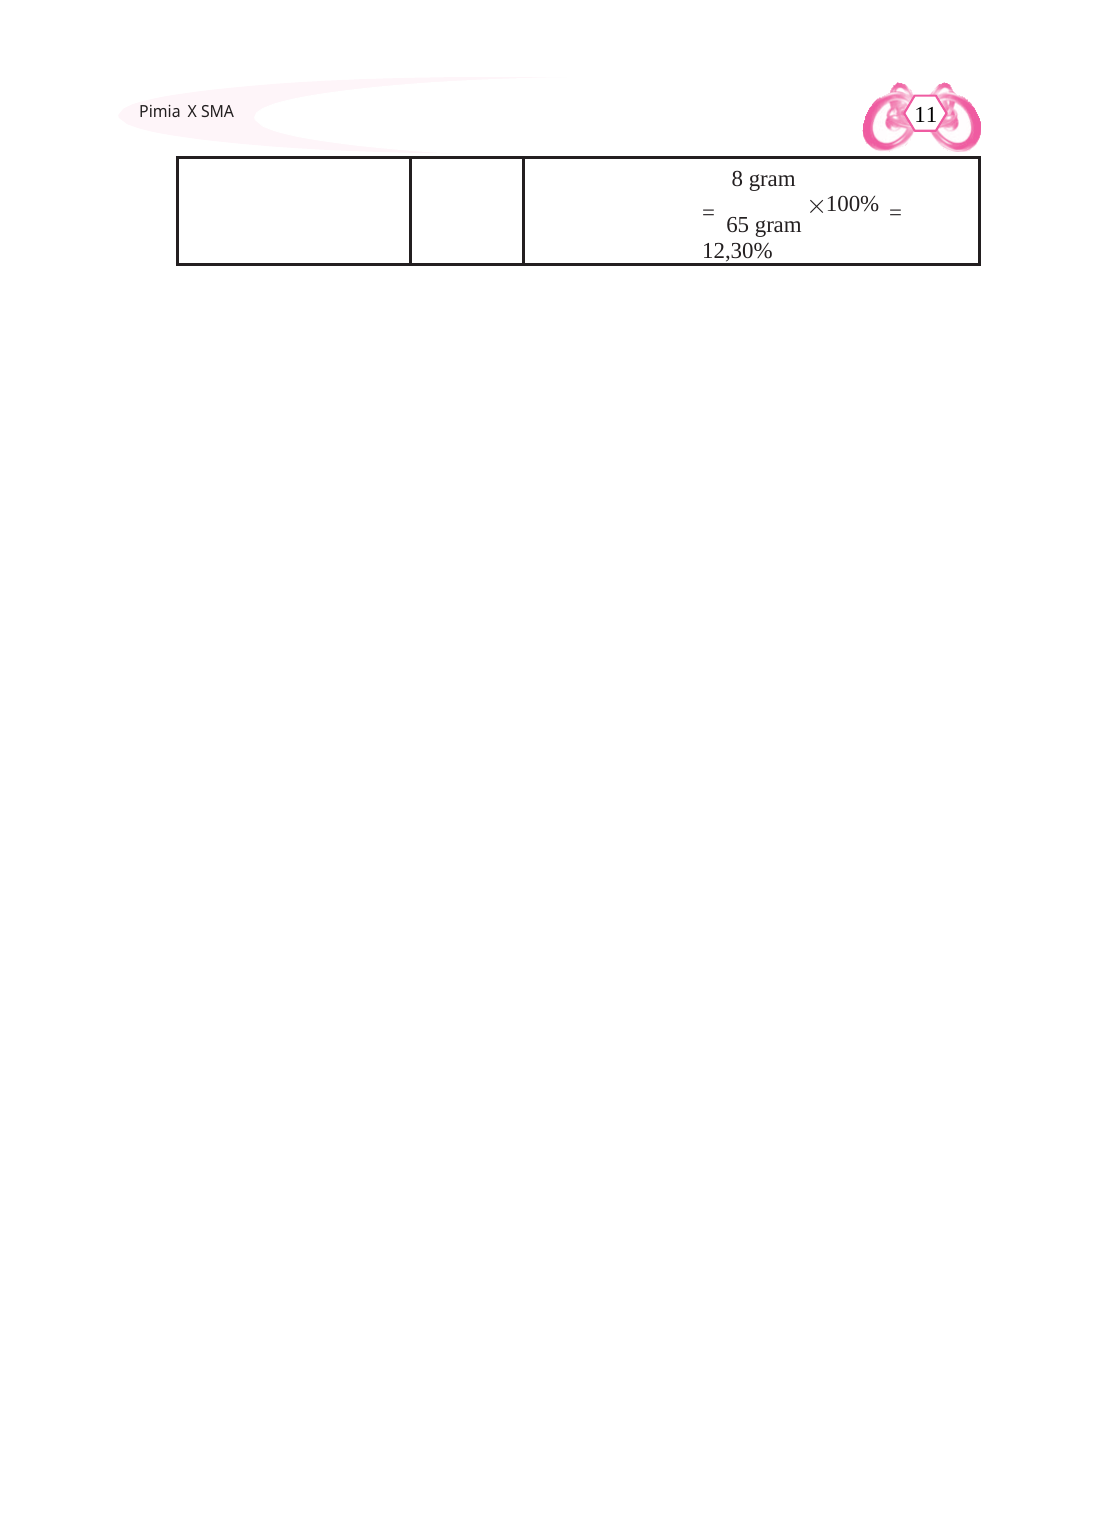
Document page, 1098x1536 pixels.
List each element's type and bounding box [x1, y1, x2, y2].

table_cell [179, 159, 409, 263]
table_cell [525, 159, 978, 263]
picture [862, 81, 981, 152]
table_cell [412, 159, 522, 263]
